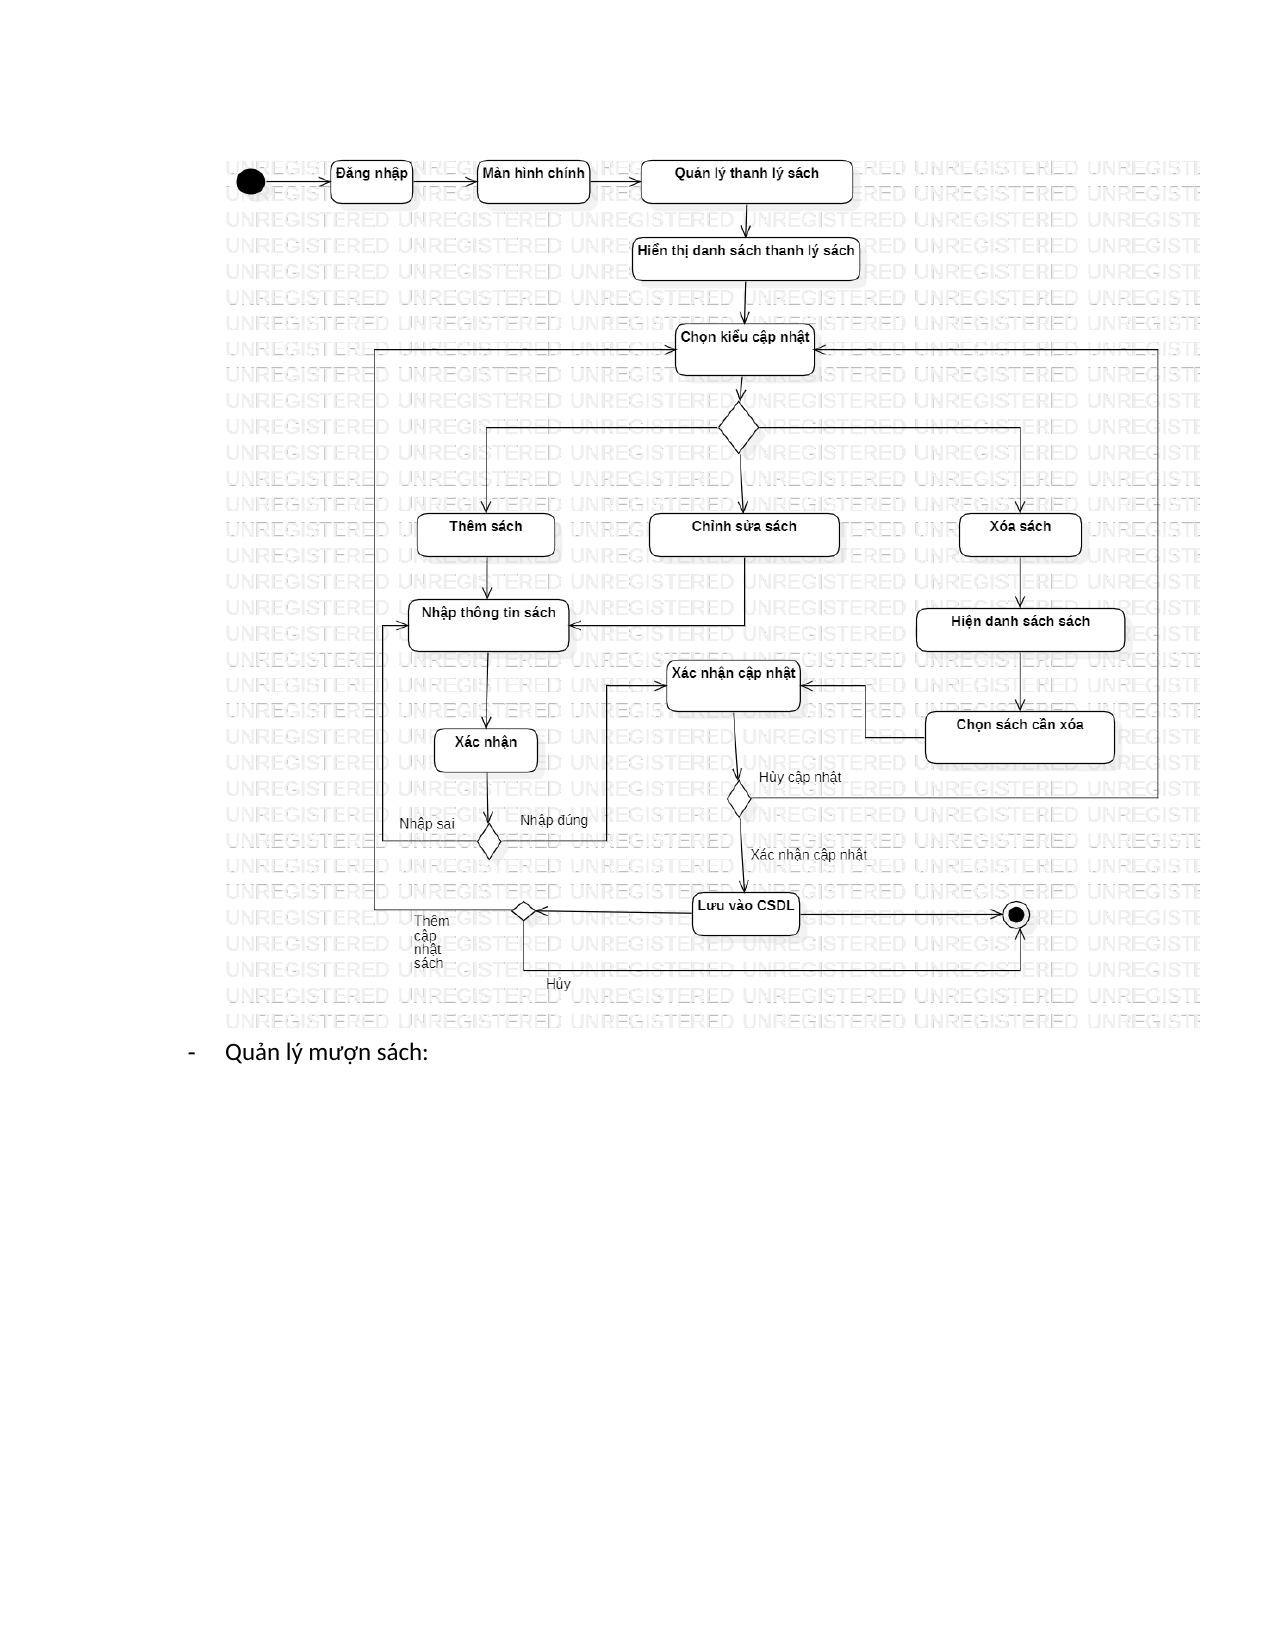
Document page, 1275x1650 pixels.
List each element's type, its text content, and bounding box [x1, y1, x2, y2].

list Quản lý mượn sách: [187, 1036, 1125, 1066]
picture [225, 150, 1200, 1034]
